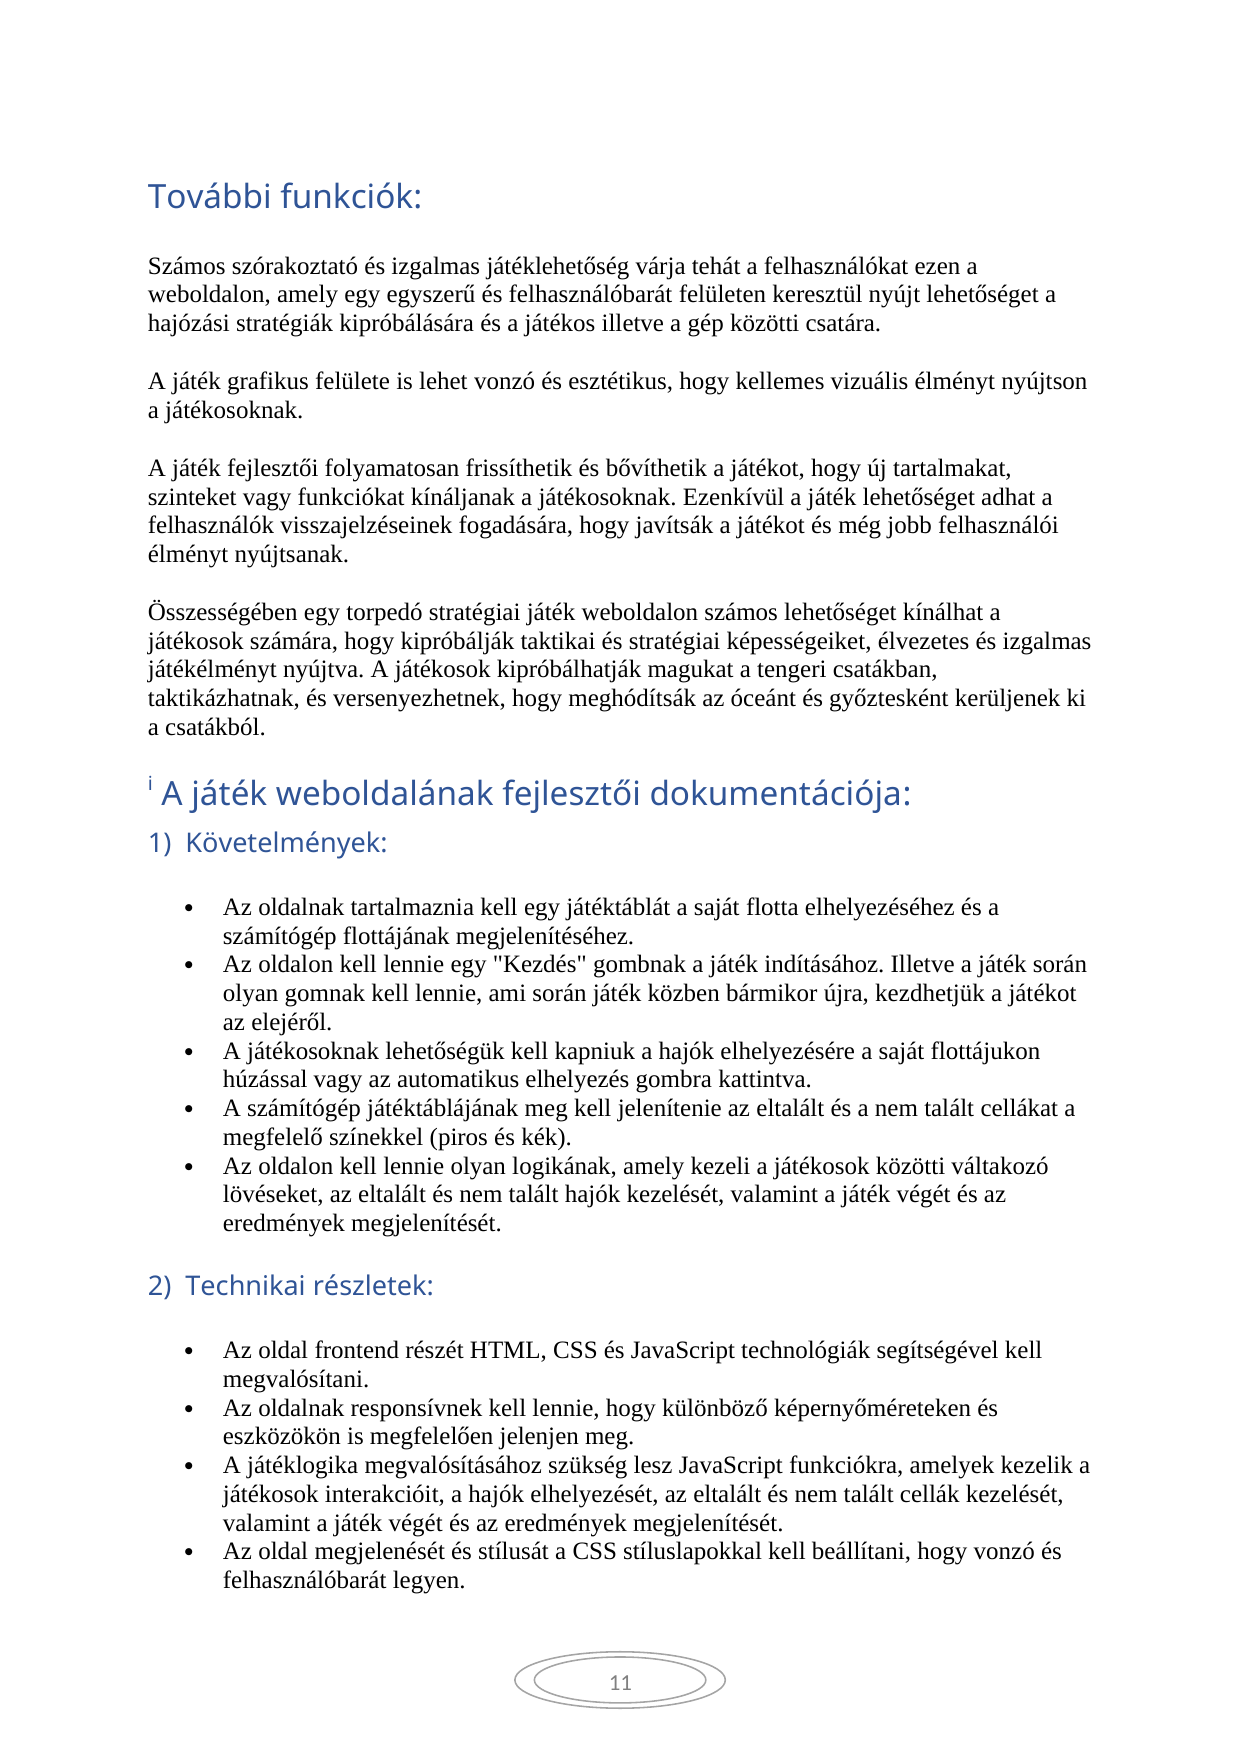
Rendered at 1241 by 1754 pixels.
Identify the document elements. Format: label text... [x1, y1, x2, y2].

text Számos szórakoztató és izgalmas játéklehetőség várja tehát a felhasználókat ezen a weboldalon, amely egy egyszerű és felhasználóbarát felületen keresztül nyújt lehetőséget a hajózási stratégiák kipróbálására és a játékos illetve a gép közötti csatára. [148, 251, 1093, 337]
text A játék fejlesztői folyamatosan frissíthetik és bővíthetik a játékot, hogy új tartalmakat, szinteket vagy funkciókat kínáljanak a játékosoknak. Ezenkívül a játék lehetőséget adhat a felhasználók visszajelzéseinek fogadására, hogy javítsák a játékot és még jobb felhasználói élményt nyújtsanak. [148, 453, 1093, 568]
list Az oldal megjelenését és stílusát a CSS stíluslapokkal kell beállítani, hogy vonzó és felhasználóbarát legyen. [185, 1536, 1093, 1594]
list Az oldalon kell lennie egy "Kezdés" gombnak a játék indításához. Illetve a játék során olyan gomnak kell lennie, ami során játék közben bármikor újra, kezdhetjük a játékot az elejéről. [185, 949, 1093, 1036]
subtitle Technikai részletek: [148, 1266, 1093, 1303]
list A játékosoknak lehetőségük kell kapniuk a hajók elhelyezésére a saját flottájukon húzással vagy az automatikus elhelyezés gombra kattintva. [185, 1036, 1093, 1093]
subtitle További funkciók: [148, 173, 1093, 218]
list Az oldal frontend részét HTML, CSS és JavaScript technológiák segítségével kell megvalósítani. [185, 1335, 1093, 1393]
subtitle A játék weboldalának fejlesztői dokumentációja: [148, 770, 1093, 815]
text A játék grafikus felülete is lehet vonzó és esztétikus, hogy kellemes vizuális élményt nyújtson a játékosoknak. [148, 366, 1093, 424]
subtitle Követelmények: [148, 823, 1093, 860]
list Az oldalnak responsívnek kell lennie, hogy különböző képernyőméreteken és eszközökön is megfelelően jelenjen meg. [185, 1393, 1093, 1450]
list A számítógép játéktáblájának meg kell jelenítenie az eltalált és a nem talált cellákat a megfelelő színekkel (piros és kék). [185, 1093, 1093, 1151]
list Az oldalnak tartalmaznia kell egy játéktáblát a saját flotta elhelyezéséhez és a számítógép flottájának megjelenítéséhez. [185, 892, 1093, 949]
list Az oldalon kell lennie olyan logikának, amely kezeli a játékosok közötti váltakozó lövéseket, az eltalált és nem talált hajók kezelését, valamint a játék végét és az eredmények megjelenítését. [185, 1151, 1093, 1237]
list A játéklogika megvalósításához szükség lesz JavaScript funkciókra, amelyek kezelik a játékosok interakcióit, a hajók elhelyezését, az eltalált és nem talált cellák kezelését, valamint a játék végét és az eredmények megjelenítését. [185, 1450, 1093, 1536]
text Összességében egy torpedó stratégiai játék weboldalon számos lehetőséget kínálhat a játékosok számára, hogy kipróbálják taktikai és stratégiai képességeiket, élvezetes és izgalmas játékélményt nyújtva. A játékosok kipróbálhatják magukat a tengeri csatákban, taktikázhatnak, és versenyezhetnek, hogy meghódítsák az óceánt és győztesként kerüljenek ki a csatákból. [148, 597, 1093, 741]
